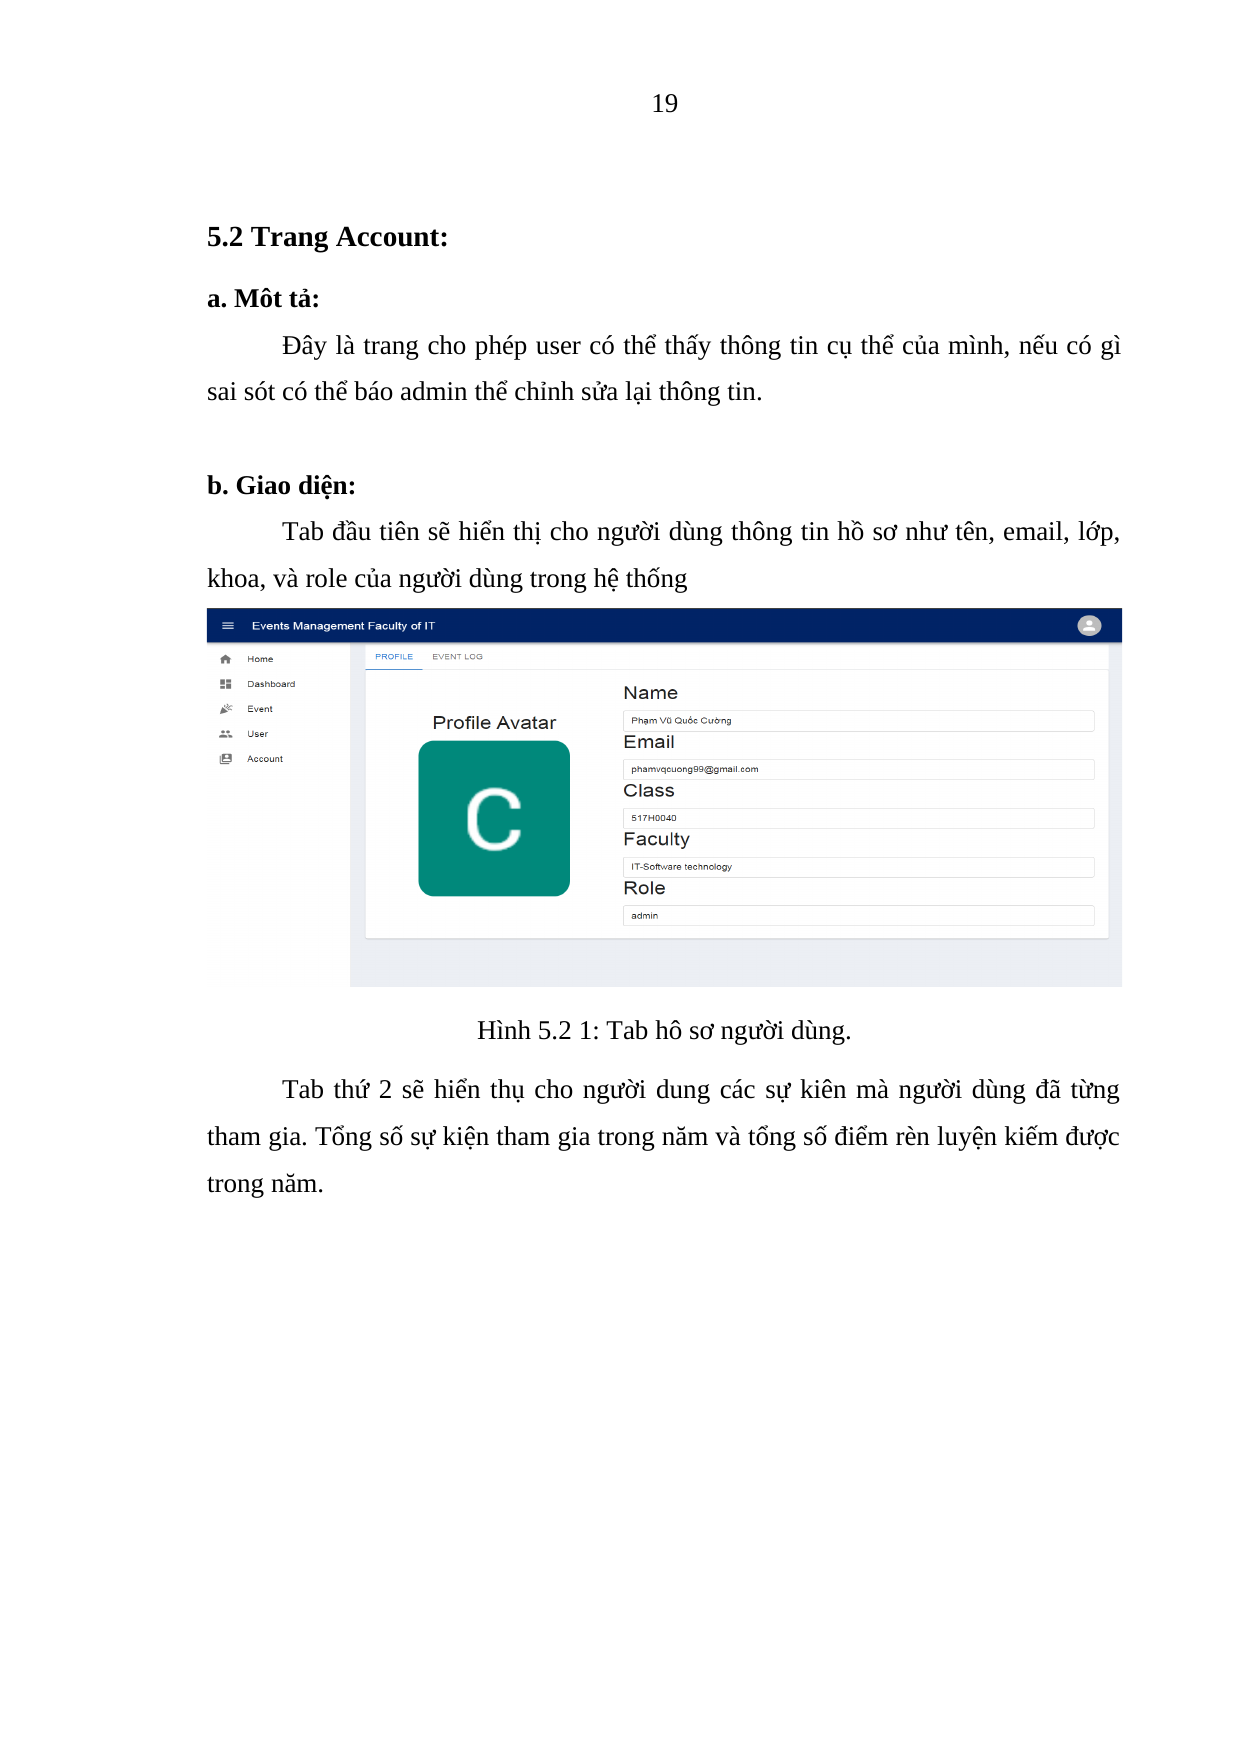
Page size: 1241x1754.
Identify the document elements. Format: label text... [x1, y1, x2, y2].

text Đây là trang cho phép user có thể thấy thông tin cụ thể của mình, nếu có gì sai sót có thể báo admin thể chỉnh sửa lại thông tin. [207, 329, 1122, 407]
text b. Giao diện: [207, 469, 1122, 500]
text Tab đầu tiên sẽ hiển thị cho người dùng thông tin hồ sơ như tên, email, lớp, khoa, và role của người dùng trong hệ thống [207, 515, 1122, 593]
text Hình 5.2 1: Tab hô sơ người dùng. [207, 1014, 1122, 1045]
subtitle Trang Account: [207, 219, 1122, 253]
text a. Môt tả: [207, 282, 1122, 313]
text Tab thứ 2 sẽ hiển thụ cho người dung các sự kiên mà người dùng đã từng tham gia. Tổng số sự kiện tham gia trong năm và tổng số điểm rèn luyện kiếm được trong năm. [207, 1073, 1122, 1198]
picture [206, 608, 1123, 987]
